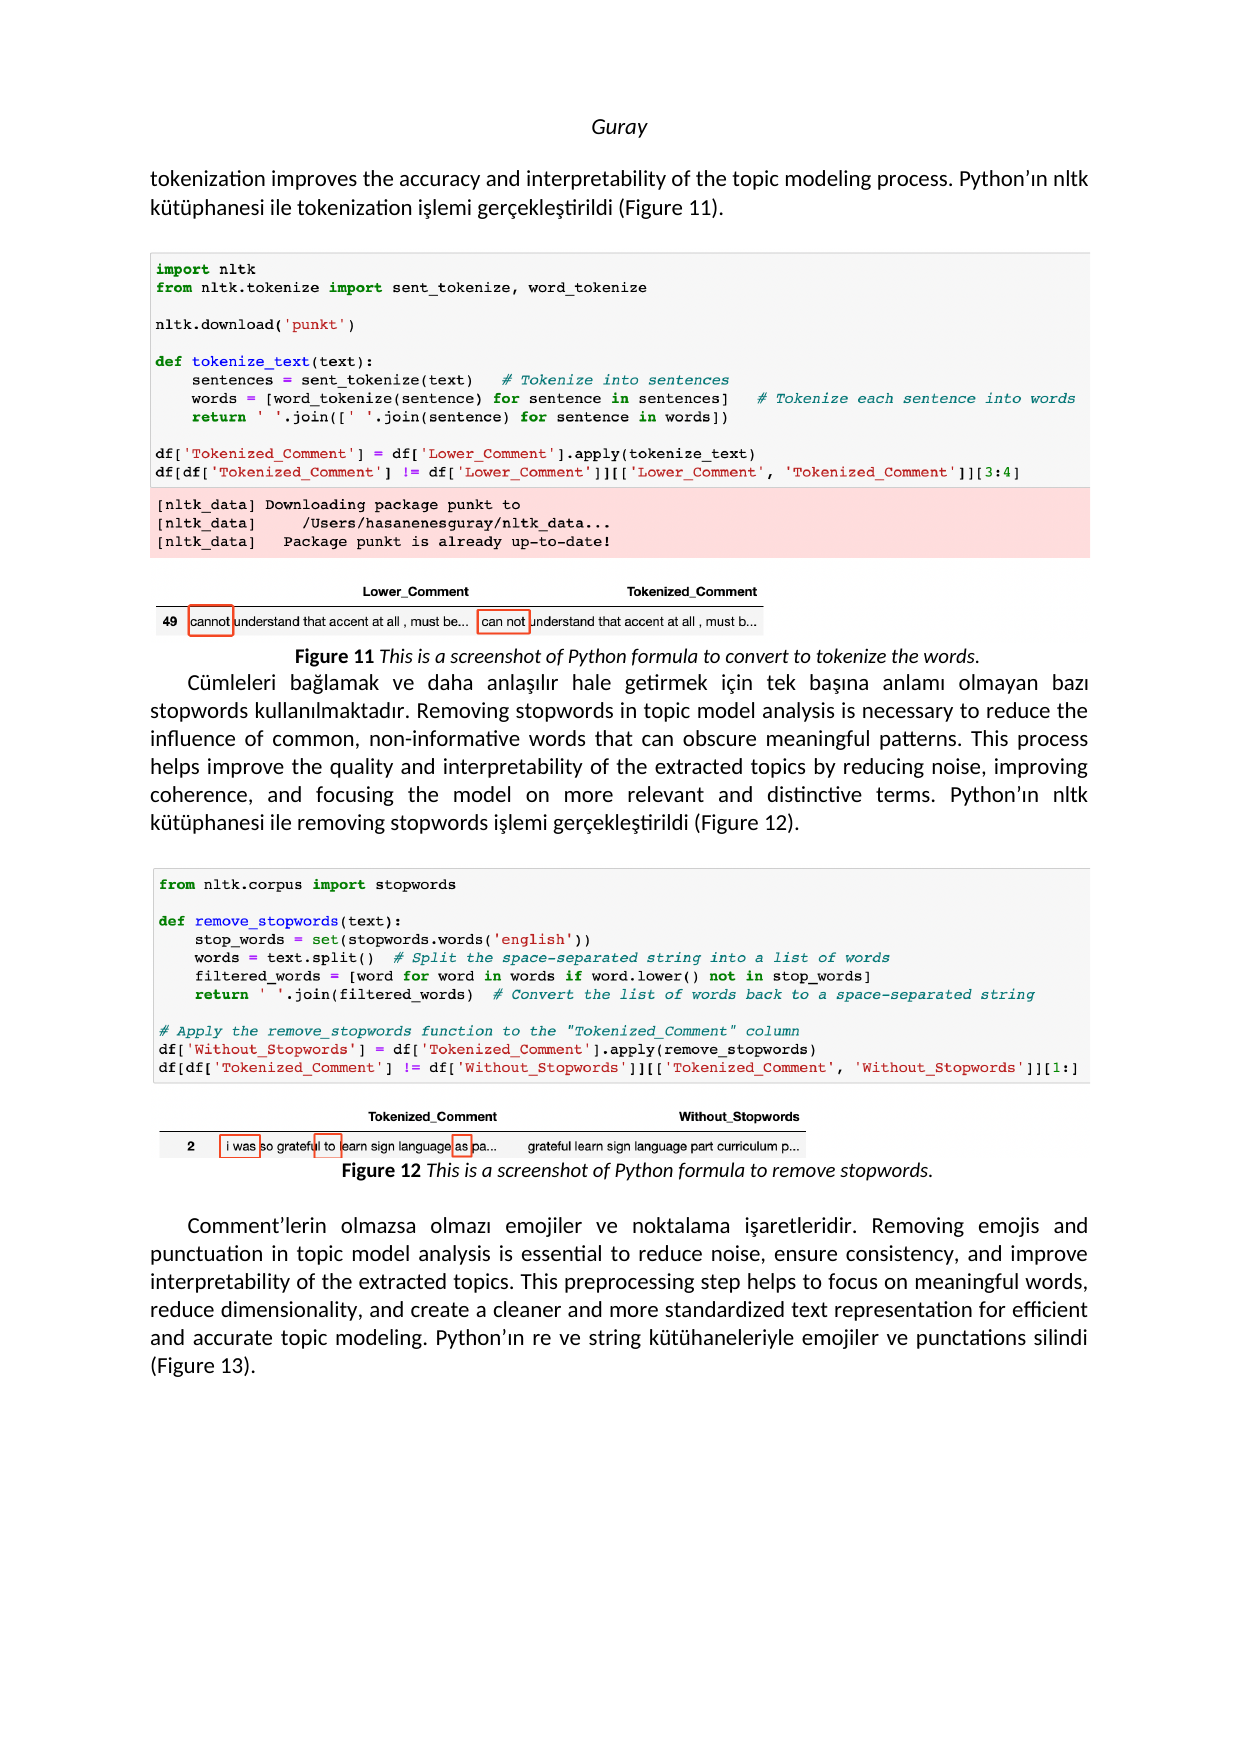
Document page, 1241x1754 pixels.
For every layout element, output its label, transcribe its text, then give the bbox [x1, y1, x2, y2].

text Figure 11 This is a screenshot of Python formula to convert to tokenize the words. [150, 643, 1090, 668]
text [150, 164, 1090, 221]
text Comment’lerin olmazsa olmazı emojiler ve noktalama işaretleridir. Removing emojis and punctuation in topic model analysis is essential to reduce noise, ensure consistency, and improve interpretability of the extracted topics. This preprocessing step helps to focus on meaningful words, reduce dimensionality, and create a cleaner and more standardized text representation for efficient and accurate topic modeling. Python’ın re ve string kütühaneleriyle emojiler ve punctations silindi (Figure 13). [150, 1211, 1090, 1379]
picture [150, 864, 1091, 1158]
text Cümleleri bağlamak ve daha anlaşılır hale getirmek için tek başına anlamı olmayan bazı stopwords kullanılmaktadır. Removing stopwords in topic model analysis is necessary to reduce the influence of common, non-informative words that can obscure meaningful patterns. This process helps improve the quality and interpretability of the extracted topics by reducing noise, improving coherence, and focusing the model on more relevant and distinctive terms. Python’ın nltk kütüphanesi ile removing stopwords işlemi gerçekleştirildi (Figure 12). [150, 668, 1090, 837]
picture [150, 248, 1091, 643]
text Figure 12 This is a screenshot of Python formula to remove stopwords. [150, 1158, 1090, 1183]
